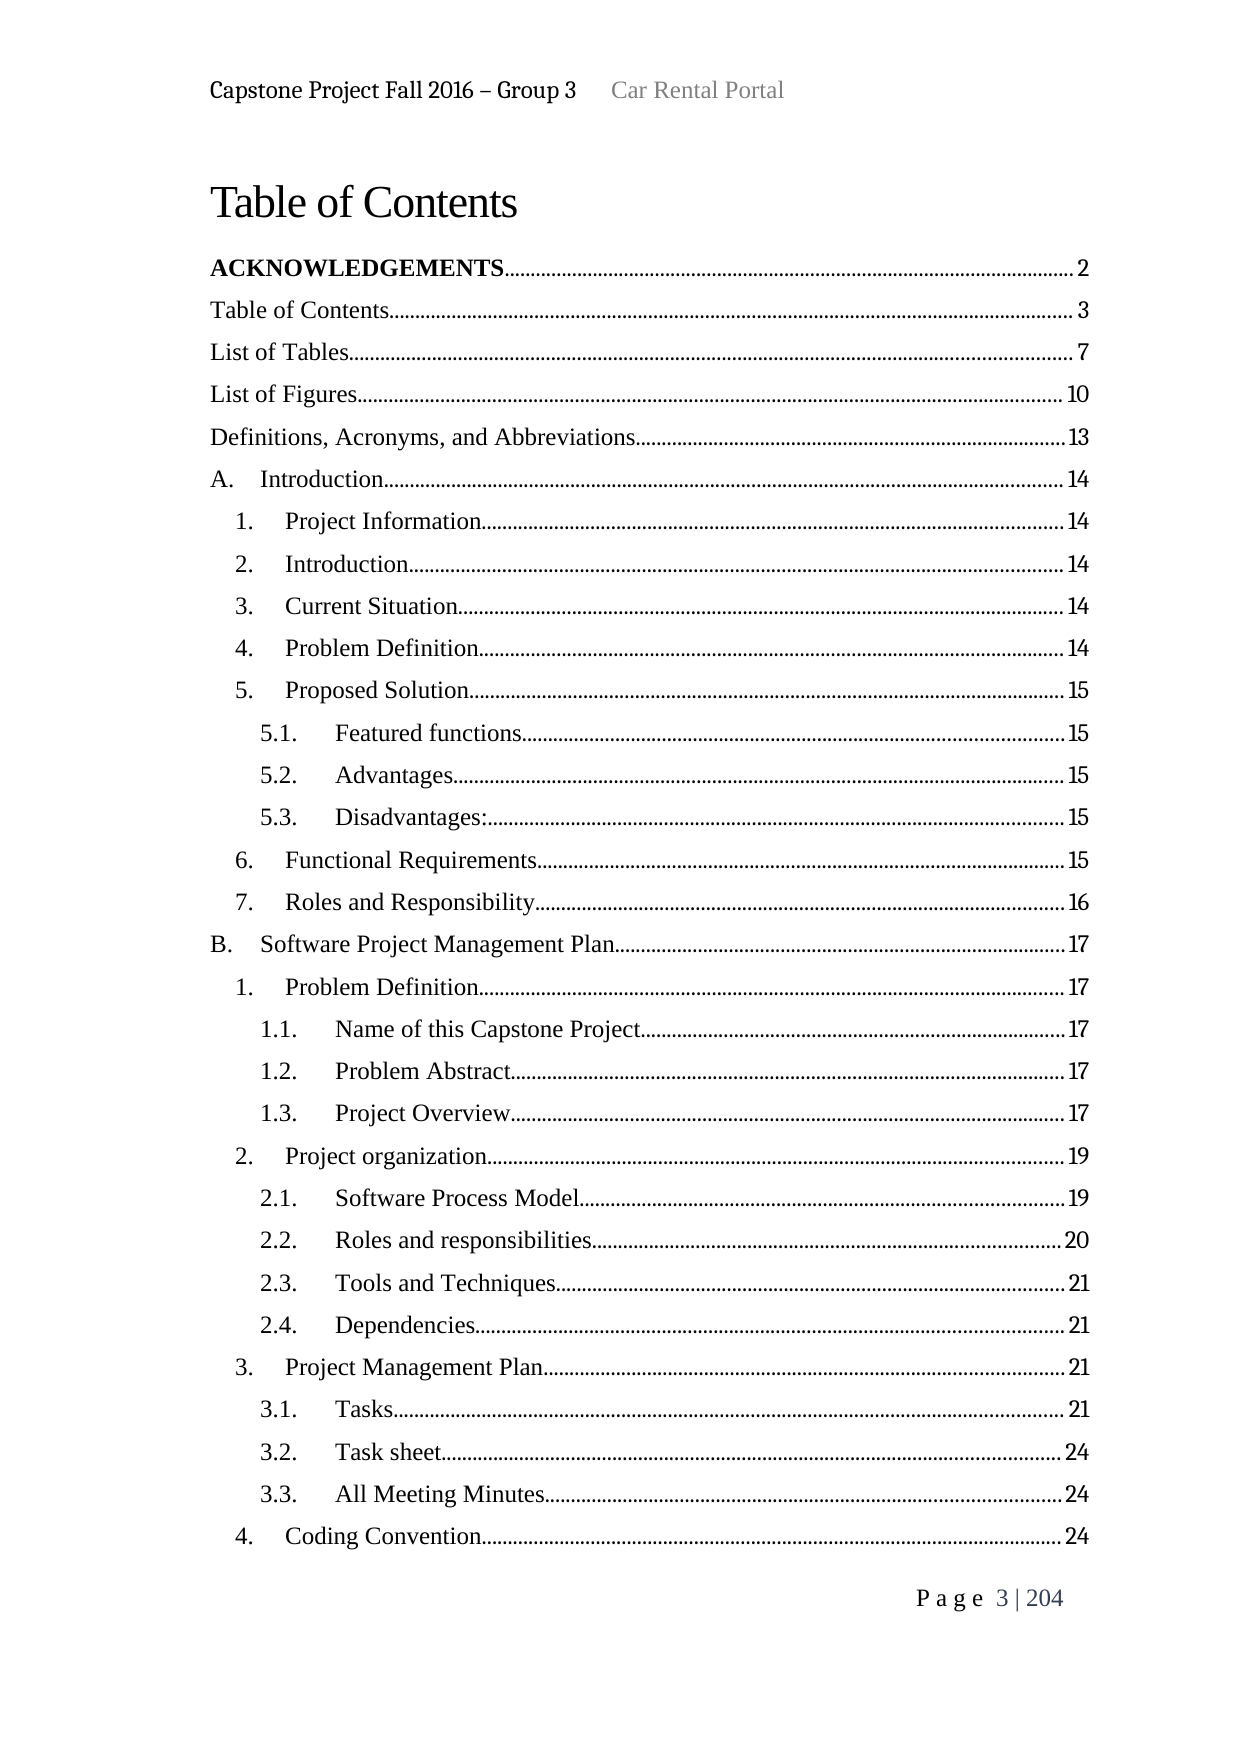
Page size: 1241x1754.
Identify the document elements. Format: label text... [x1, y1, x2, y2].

title Table of Contents [210, 175, 1090, 228]
